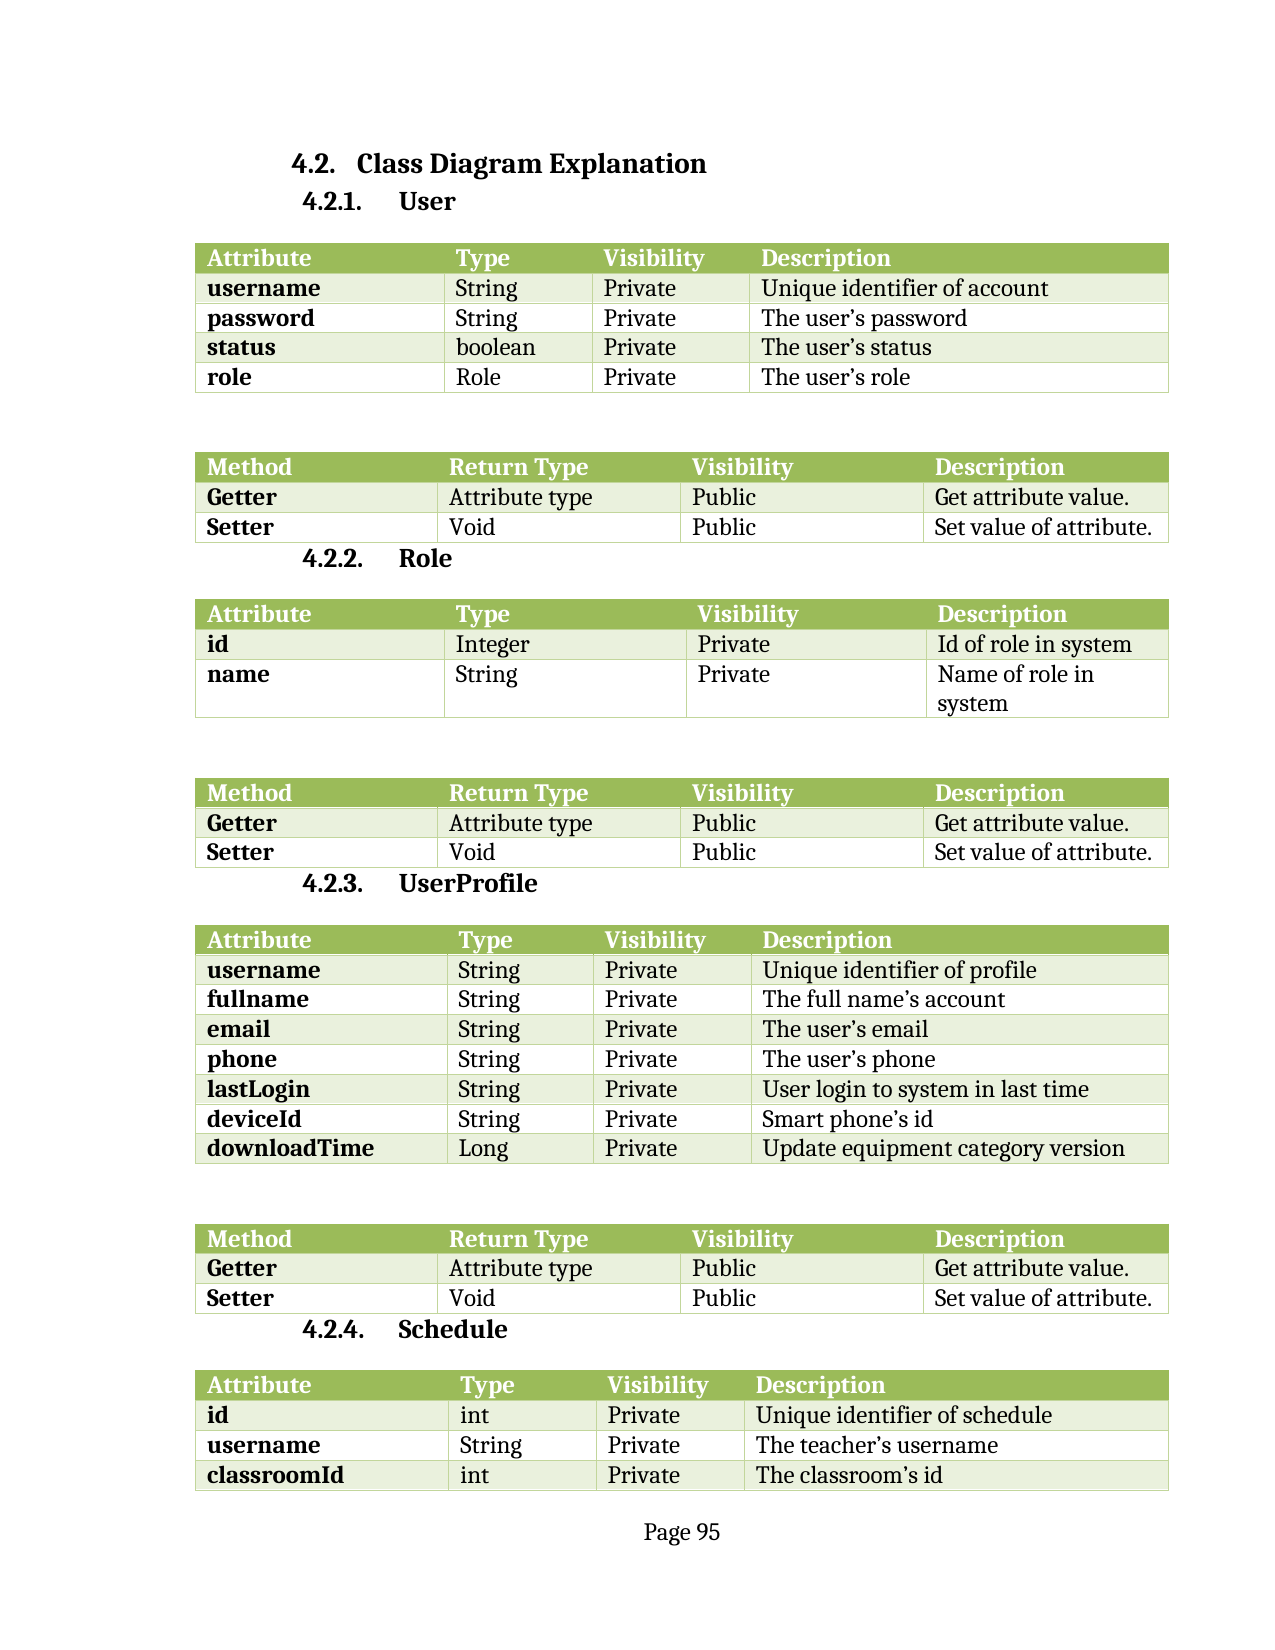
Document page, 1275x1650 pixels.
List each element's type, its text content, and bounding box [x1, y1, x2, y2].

table_cell Void [438, 838, 680, 867]
table_cell int [449, 1461, 596, 1489]
table_cell Private [594, 1075, 751, 1103]
table_cell Private [594, 1045, 751, 1074]
table_header Visibility [681, 779, 923, 807]
table_header Attribute [196, 1371, 448, 1400]
table_cell String [445, 274, 592, 302]
table_cell name [196, 660, 444, 717]
table_cell Private [597, 1461, 744, 1489]
list Class Diagram Explanation [291, 148, 1157, 181]
table_cell Unique identifier of schedule [745, 1401, 1168, 1430]
table_cell Update equipment category version [752, 1134, 1168, 1163]
table_cell username [196, 956, 447, 984]
table_cell The user’s password [750, 304, 1168, 332]
table_cell Void [438, 1284, 680, 1313]
table_cell Get attribute value. [924, 483, 1168, 512]
table_cell String [448, 956, 593, 984]
table_cell Private [594, 985, 751, 1014]
table_header Description [927, 600, 1168, 629]
table_cell Unique identifier of account [750, 274, 1168, 302]
table_cell Set value of attribute. [924, 838, 1168, 867]
table_cell password [196, 304, 444, 332]
table_cell Private [597, 1431, 744, 1460]
table_cell The user’s status [750, 333, 1168, 362]
table_cell Get attribute value. [924, 1254, 1168, 1283]
list UserProfile [302, 868, 1157, 899]
table_cell String [448, 985, 593, 1014]
table_cell Set value of attribute. [924, 1284, 1168, 1313]
table_cell Attribute type [438, 483, 680, 512]
table_cell lastLogin [196, 1075, 447, 1103]
table_cell Public [681, 513, 923, 542]
table_cell String [448, 1045, 593, 1074]
table_header Visibility [597, 1371, 744, 1400]
table_header Method [196, 453, 437, 482]
table_cell The user’s email [752, 1015, 1168, 1044]
table_header Return Type [438, 453, 680, 482]
table_cell Setter [196, 838, 437, 867]
table_cell Set value of attribute. [924, 513, 1168, 542]
table_cell email [196, 1015, 447, 1044]
table_cell Private [594, 1134, 751, 1163]
table_cell Getter [196, 1254, 437, 1283]
table_cell int [449, 1401, 596, 1430]
table_cell The user’s role [750, 363, 1168, 392]
table_cell Setter [196, 513, 437, 542]
table_cell Get attribute value. [924, 809, 1168, 837]
table_cell fullname [196, 985, 447, 1014]
table_header Attribute [196, 600, 444, 629]
table_cell String [445, 660, 686, 717]
table_cell Id of role in system [927, 630, 1168, 659]
table_cell boolean [445, 333, 592, 362]
table_cell username [196, 274, 444, 302]
table_cell Void [438, 513, 680, 542]
table_cell The teacher’s username [745, 1431, 1168, 1460]
table_cell username [196, 1431, 448, 1460]
table_cell String [448, 1015, 593, 1044]
table_cell Getter [196, 483, 437, 512]
table_cell Public [681, 1254, 923, 1283]
table_header Description [924, 1225, 1168, 1253]
table_cell Private [594, 1015, 751, 1044]
table_cell Public [681, 483, 923, 512]
table_cell The user’s phone [752, 1045, 1168, 1074]
table_header Description [750, 244, 1168, 273]
table_cell String [448, 1105, 593, 1133]
table_cell Private [594, 956, 751, 984]
table_cell Unique identifier of profile [752, 956, 1168, 984]
table_header Method [196, 779, 437, 807]
table_cell Private [687, 660, 926, 717]
table_header Visibility [687, 600, 926, 629]
table_header Type [448, 926, 593, 954]
table_cell Attribute type [438, 809, 680, 837]
table_cell role [196, 363, 444, 392]
table_cell Smart phone’s id [752, 1105, 1168, 1133]
table_cell String [448, 1075, 593, 1103]
table_header Return Type [438, 1225, 680, 1253]
table_cell Private [687, 630, 926, 659]
table_header Type [445, 244, 592, 273]
table_header Description [745, 1371, 1168, 1400]
table_cell User login to system in last time [752, 1075, 1168, 1103]
table_cell id [196, 1401, 448, 1430]
table_cell Long [448, 1134, 593, 1163]
table_cell The classroom’s id [745, 1461, 1168, 1489]
table_cell Setter [196, 1284, 437, 1313]
table_cell Role [445, 363, 592, 392]
table_cell id [196, 630, 444, 659]
table_header Visibility [594, 926, 751, 954]
table_cell Private [593, 274, 749, 302]
table_cell The full name’s account [752, 985, 1168, 1014]
table_cell Public [681, 809, 923, 837]
table_cell phone [196, 1045, 447, 1074]
table_cell Private [597, 1401, 744, 1430]
table_cell String [449, 1431, 596, 1460]
table_cell Public [681, 1284, 923, 1313]
table_header Attribute [196, 244, 444, 273]
table_header Description [752, 926, 1168, 954]
table_header Type [449, 1371, 596, 1400]
table_cell deviceId [196, 1105, 447, 1133]
list Schedule [302, 1314, 1157, 1345]
table_header Method [196, 1225, 437, 1253]
table_cell Getter [196, 809, 437, 837]
table_header Description [924, 779, 1168, 807]
table_cell classroomId [196, 1461, 448, 1489]
table_cell Private [593, 333, 749, 362]
table_cell Name of role in system [927, 660, 1168, 717]
table_header Visibility [681, 1225, 923, 1253]
table_header Description [924, 453, 1168, 482]
list User [302, 186, 1157, 217]
table_cell Private [593, 363, 749, 392]
table_cell status [196, 333, 444, 362]
table_header Attribute [196, 926, 447, 954]
table_cell String [445, 304, 592, 332]
table_cell Attribute type [438, 1254, 680, 1283]
table_header Visibility [593, 244, 749, 273]
table_header Type [445, 600, 686, 629]
table_cell Integer [445, 630, 686, 659]
table_header Visibility [681, 453, 923, 482]
table_cell downloadTime [196, 1134, 447, 1163]
table_header Return Type [438, 779, 680, 807]
table_cell Public [681, 838, 923, 867]
list Role [302, 543, 1157, 574]
table_cell Private [593, 304, 749, 332]
table_cell Private [594, 1105, 751, 1133]
